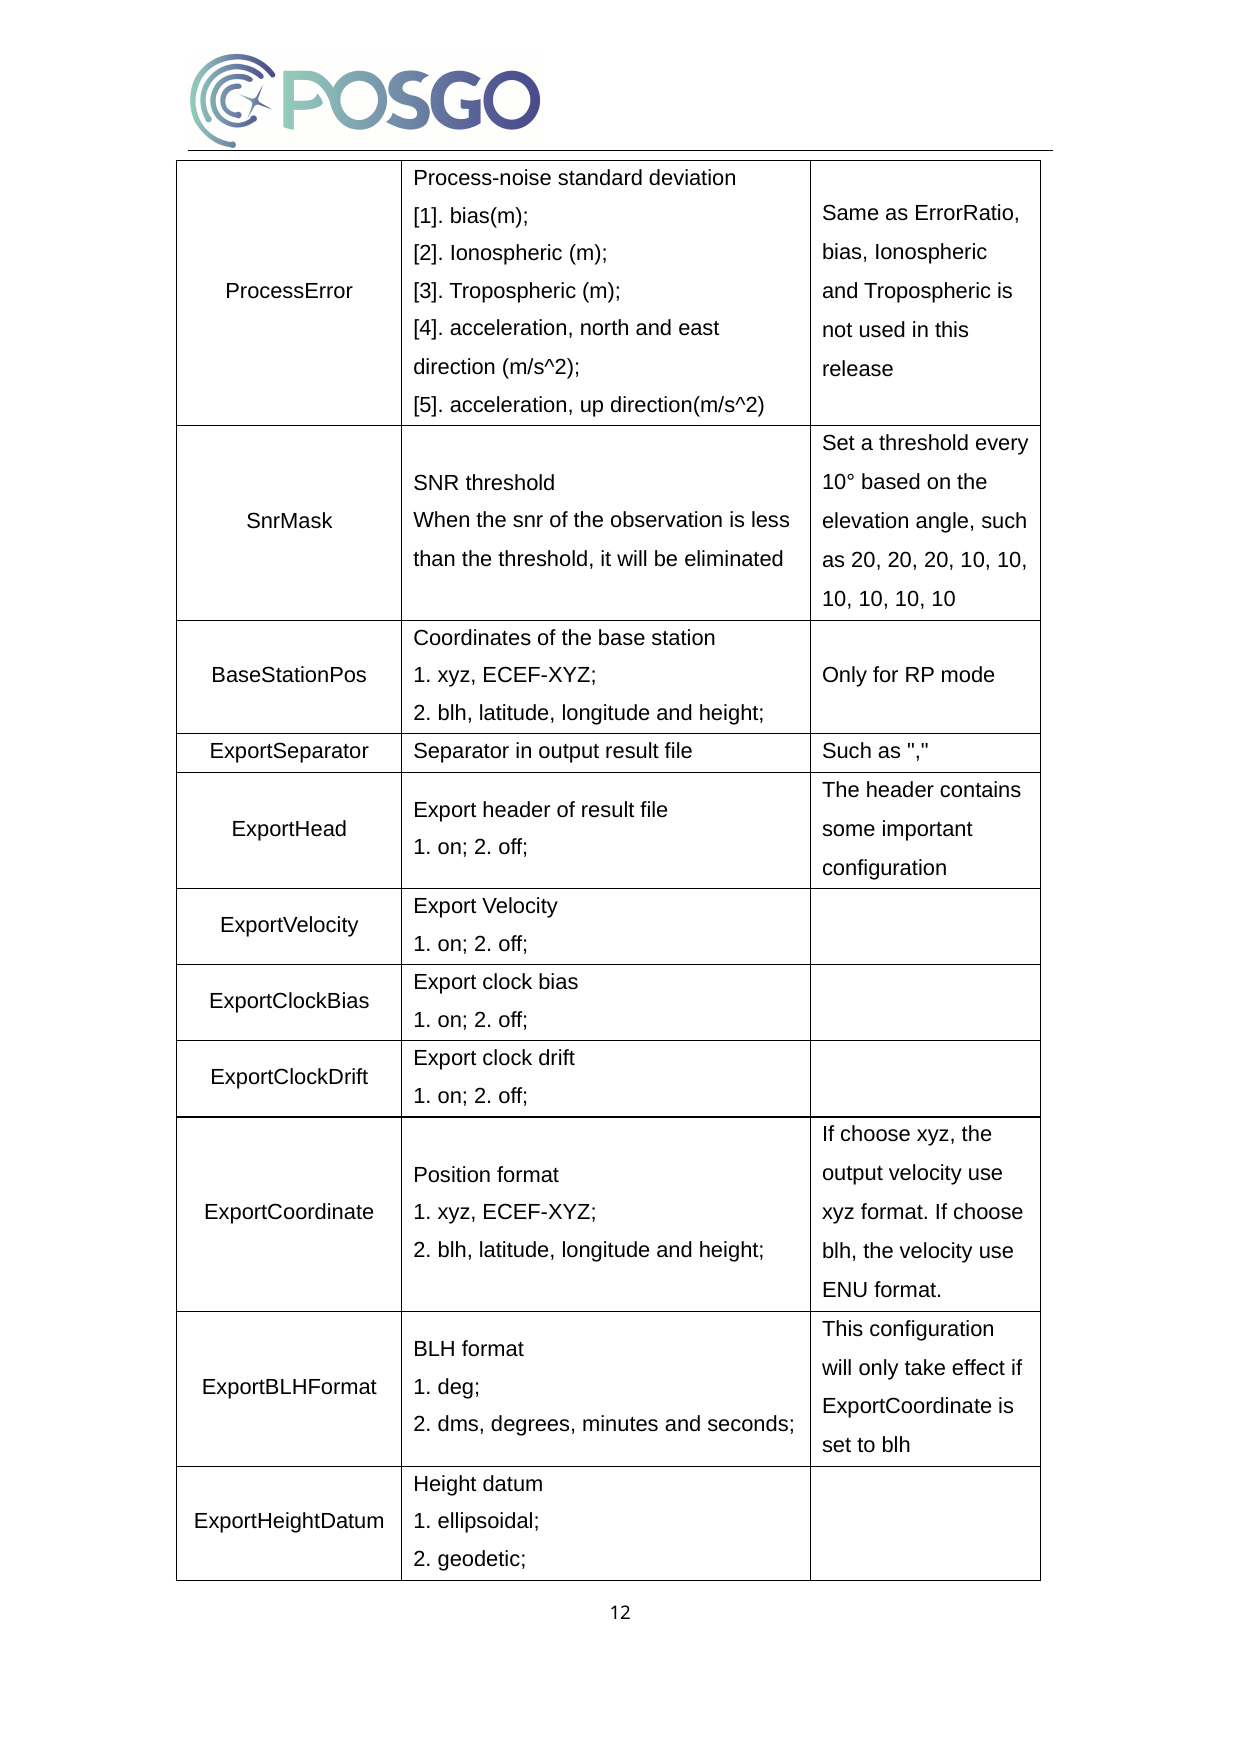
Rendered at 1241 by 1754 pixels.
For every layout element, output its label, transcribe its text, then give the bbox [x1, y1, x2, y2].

table_cell Coordinates of the base station 1. xyz, ECEF-XYZ; 2. blh, latitude, longitude and height; [402, 621, 810, 733]
table_cell Export clock drift 1. on; 2. off; [402, 1041, 810, 1116]
table_cell If choose xyz, the output velocity use xyz format. If choose blh, the velocity use ENU format. [811, 1118, 1040, 1311]
table_cell Export header of result file 1. on; 2. off; [402, 773, 810, 888]
table_cell [811, 965, 1040, 1040]
table_cell ProcessError [177, 161, 401, 425]
table_cell ExportHeightDatum [177, 1467, 401, 1580]
table_cell Process-noise standard deviation [1]. bias(m); [2]. Ionospheric (m); [3]. Tropospheric (m); [4]. acceleration, north and east direction (m/s^2); [5]. acceleration, up direction(m/s^2) [402, 161, 810, 425]
table_cell ExportHead [177, 773, 401, 888]
table_cell The header contains some important configuration [811, 773, 1040, 888]
table_cell BLH format 1. deg; 2. dms, degrees, minutes and seconds; [402, 1312, 810, 1466]
table_cell BaseStationPos [177, 621, 401, 733]
table_cell SNR threshold When the snr of the observation is less than the threshold, it will be eliminated [402, 426, 810, 620]
picture [187, 53, 542, 148]
table_cell ExportCoordinate [177, 1118, 401, 1311]
table_cell [811, 889, 1040, 964]
table_cell Separator in output result file [402, 734, 810, 772]
table_cell Same as ErrorRatio, bias, Ionospheric and Tropospheric is not used in this release [811, 161, 1040, 425]
table_cell ExportSeparator [177, 734, 401, 772]
table_cell ExportClockDrift [177, 1041, 401, 1116]
table_cell Export clock bias 1. on; 2. off; [402, 965, 810, 1040]
table_cell SnrMask [177, 426, 401, 620]
table_cell This configuration will only take effect if ExportCoordinate is set to blh [811, 1312, 1040, 1466]
table_cell ExportBLHFormat [177, 1312, 401, 1466]
table_cell [811, 1467, 1040, 1580]
table_cell Export Velocity 1. on; 2. off; [402, 889, 810, 964]
table_cell Such as "," [811, 734, 1040, 772]
table_cell Position format 1. xyz, ECEF-XYZ; 2. blh, latitude, longitude and height; [402, 1118, 810, 1311]
table_cell [811, 1041, 1040, 1116]
table_cell ExportClockBias [177, 965, 401, 1040]
table_cell Set a threshold every 10° based on the elevation angle, such as 20, 20, 20, 10, 10, 10, 10, 10, 10 [811, 426, 1040, 620]
table_cell Height datum 1. ellipsoidal; 2. geodetic; [402, 1467, 810, 1580]
table_cell Only for RP mode [811, 621, 1040, 733]
table_cell ExportVelocity [177, 889, 401, 964]
